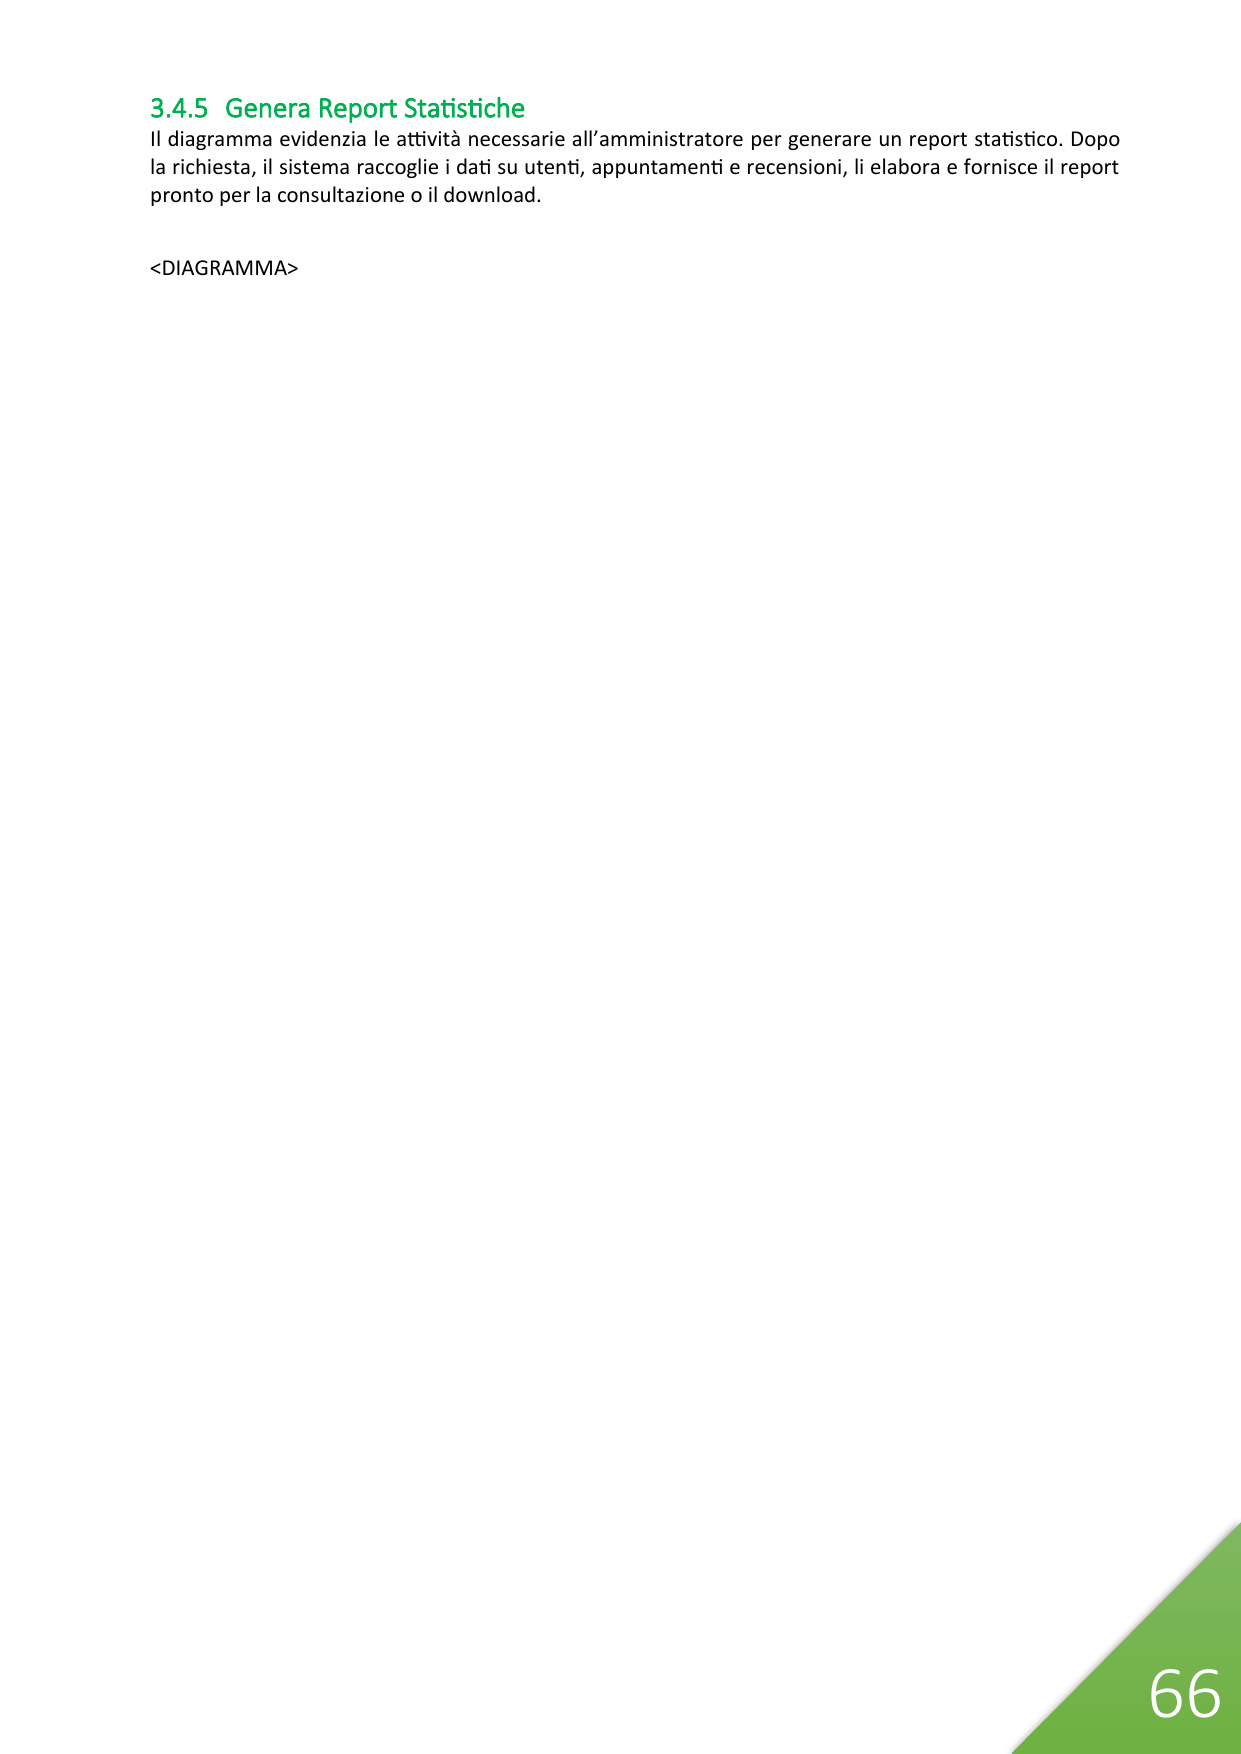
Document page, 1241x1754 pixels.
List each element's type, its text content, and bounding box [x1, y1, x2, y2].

subtitle Genera Report Statistiche [150, 89, 1122, 124]
text Il diagramma evidenzia le attività necessarie all’amministratore per generare un report statistico. Dopo la richiesta, il sistema raccoglie i dati su utenti, appuntamenti e recensioni, li elabora e fornisce il report pronto per la consultazione o il download. [150, 124, 1122, 208]
text <DIAGRAMMA> [150, 253, 1122, 281]
